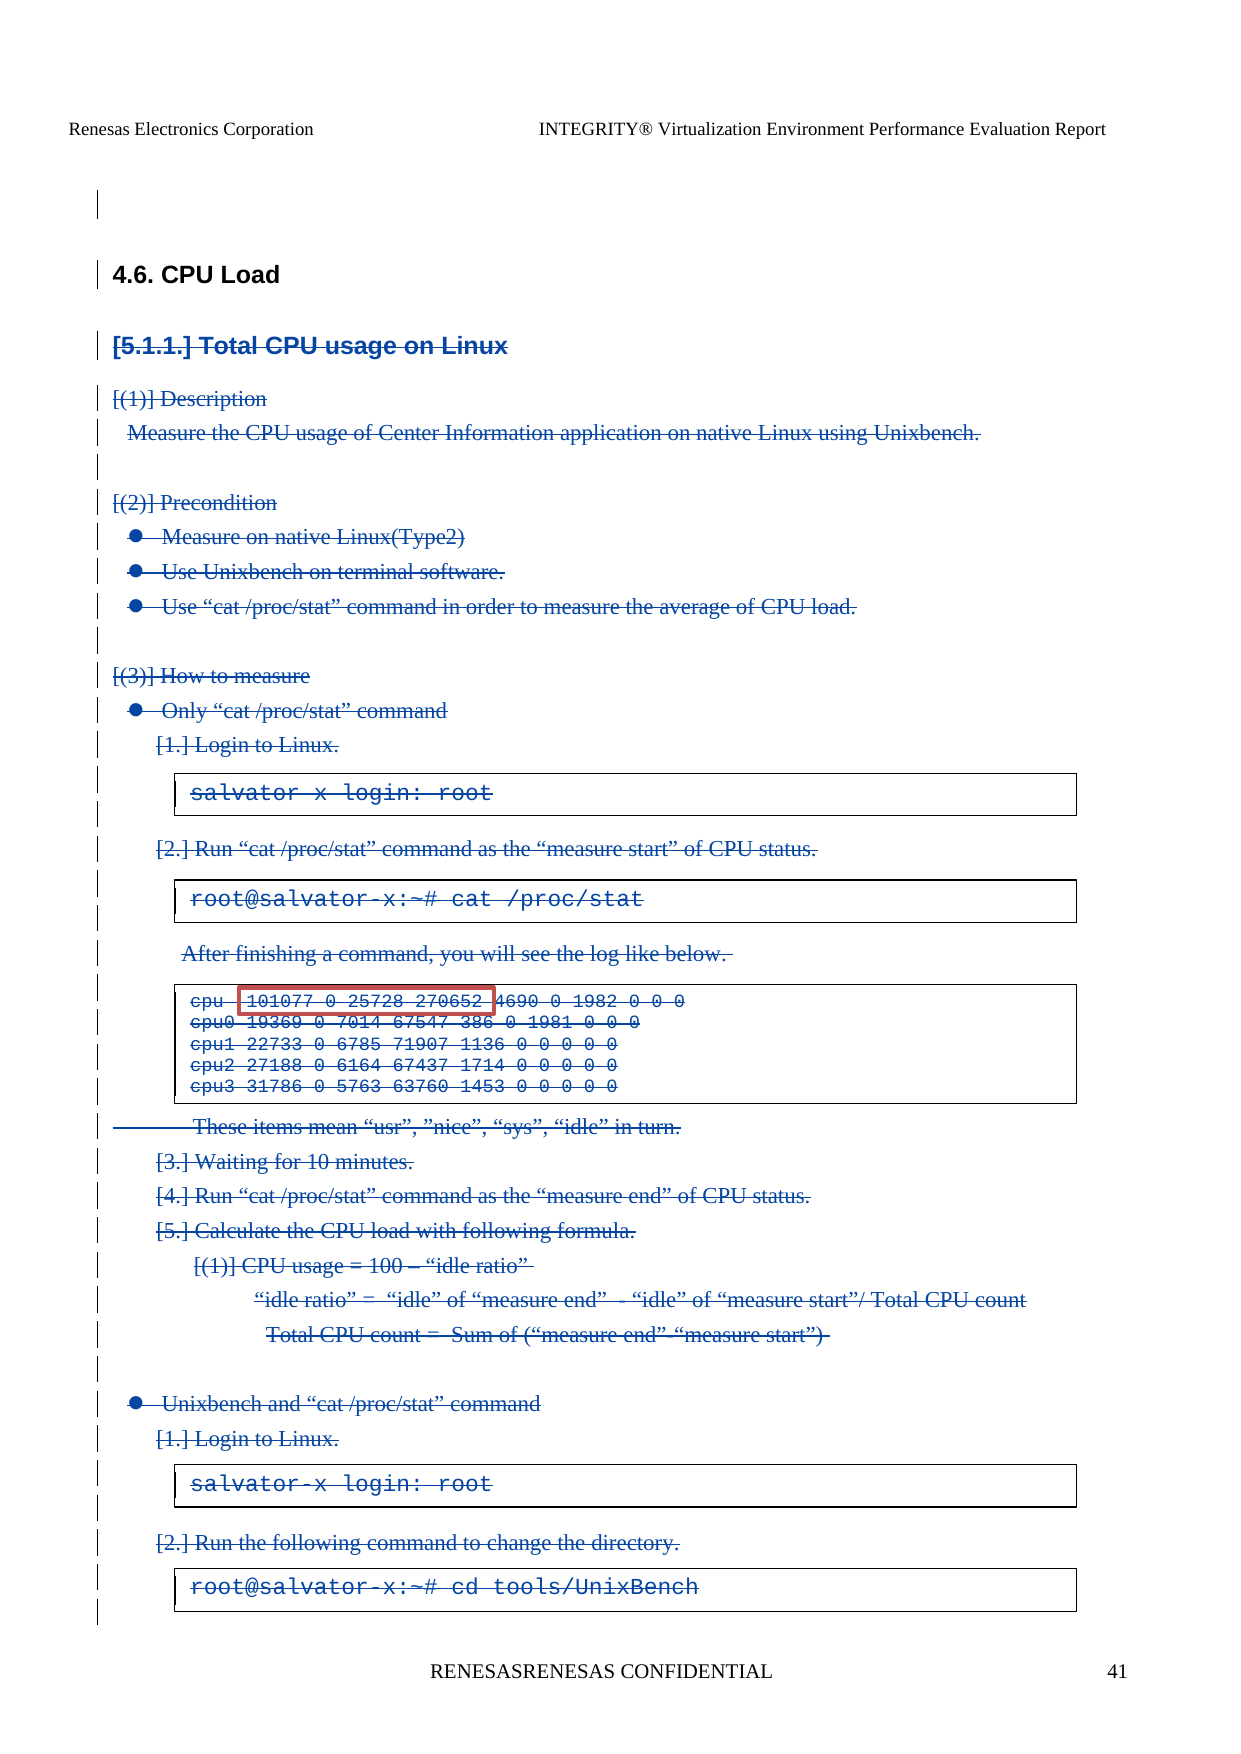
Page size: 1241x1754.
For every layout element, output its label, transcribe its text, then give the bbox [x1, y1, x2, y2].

subtitle CPU Load [112, 260, 1128, 289]
